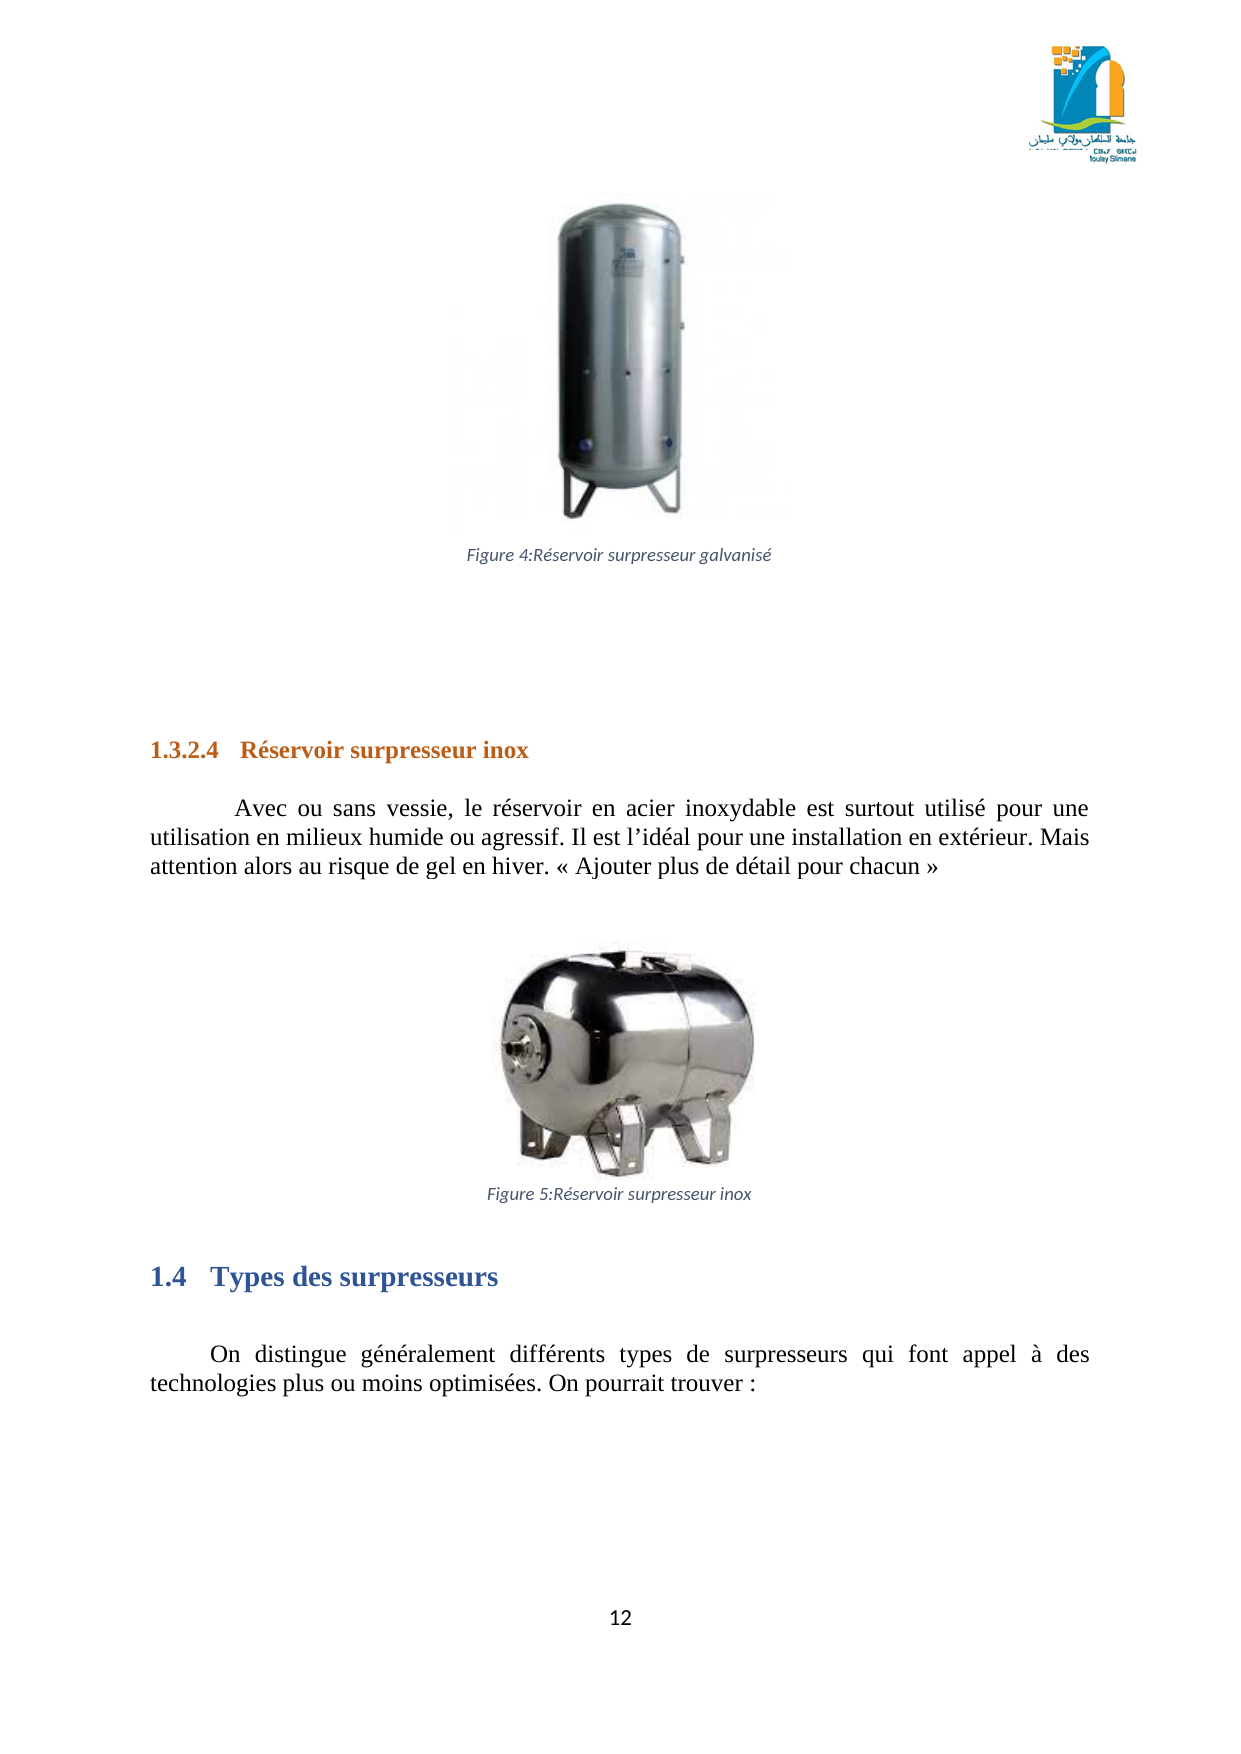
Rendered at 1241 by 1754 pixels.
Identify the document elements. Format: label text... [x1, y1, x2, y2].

picture [417, 879, 823, 1183]
picture [450, 180, 790, 544]
subtitle Types des surpresseurs [150, 1259, 1090, 1293]
text Avec ou sans vessie, le réservoir en acier inoxydable est surtout utilisé pour une utilisation en milieux humide ou agressif. Il est l’idéal pour une installation en extérieur. Mais attention alors au risque de gel en hiver. « Ajouter plus de détail pour chacun » [150, 793, 1090, 879]
subtitle Réservoir surpresseur inox [150, 735, 1090, 764]
text On distingue généralement différents types de surpresseurs qui font appel à des technologies plus ou moins optimisées. On pourrait trouver : [150, 1339, 1090, 1397]
